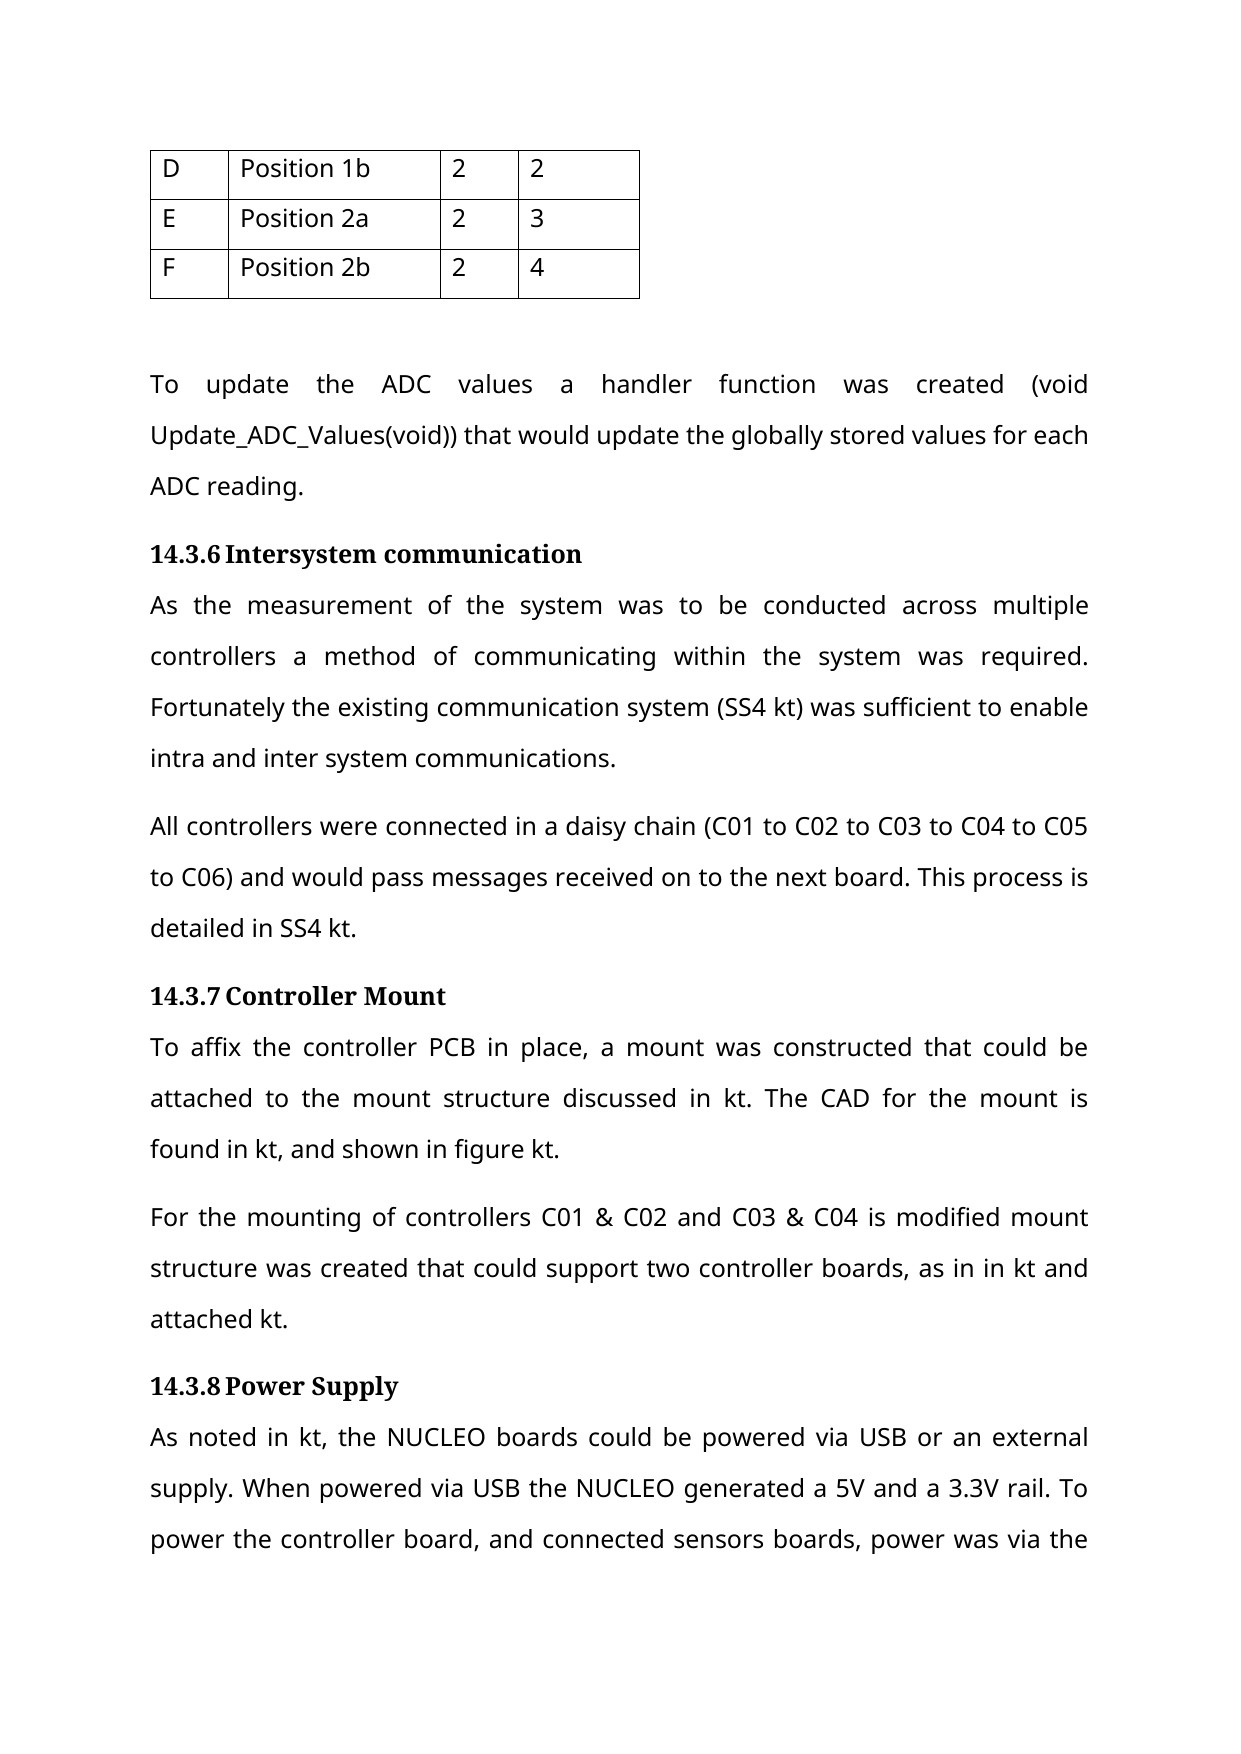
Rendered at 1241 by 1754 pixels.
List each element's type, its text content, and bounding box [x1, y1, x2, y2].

table_cell 3 [519, 200, 639, 249]
text To update the ADC values a handler function was created (void Update_ADC_Values(void)) that would update the globally stored values for each ADC reading. [150, 367, 1090, 503]
table_cell D [151, 151, 228, 199]
subtitle Power Supply [150, 1369, 1090, 1403]
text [150, 1420, 1090, 1556]
table_cell 2 [441, 250, 518, 298]
table_cell Position 2a [229, 200, 440, 249]
table_cell 2 [519, 151, 639, 199]
table_cell Position 2b [229, 250, 440, 298]
text As the measurement of the system was to be conducted across multiple controllers a method of communicating within the system was required. Fortunately the existing communication system (SS4 kt) was sufficient to enable intra and inter system communications. [150, 588, 1090, 775]
text To affix the controller PCB in place, a mount was constructed that could be attached to the mount structure discussed in kt. The CAD for the mount is found in kt, and shown in figure kt. [150, 1029, 1090, 1166]
table_cell 4 [519, 250, 639, 298]
text All controllers were connected in a daisy chain (C01 to C02 to C03 to C04 to C05 to C06) and would pass messages received on to the next board. This process is detailed in SS4 kt. [150, 808, 1090, 945]
table_cell 2 [441, 200, 518, 249]
table_cell 2 [441, 151, 518, 199]
subtitle Intersystem communication [150, 537, 1090, 571]
subtitle Controller Mount [150, 978, 1090, 1012]
text For the mounting of controllers C01 & C02 and C03 & C04 is modified mount structure was created that could support two controller boards, as in in kt and attached kt. [150, 1199, 1090, 1335]
table_cell F [151, 250, 228, 298]
table_cell Position 1b [229, 151, 440, 199]
table_cell E [151, 200, 228, 249]
